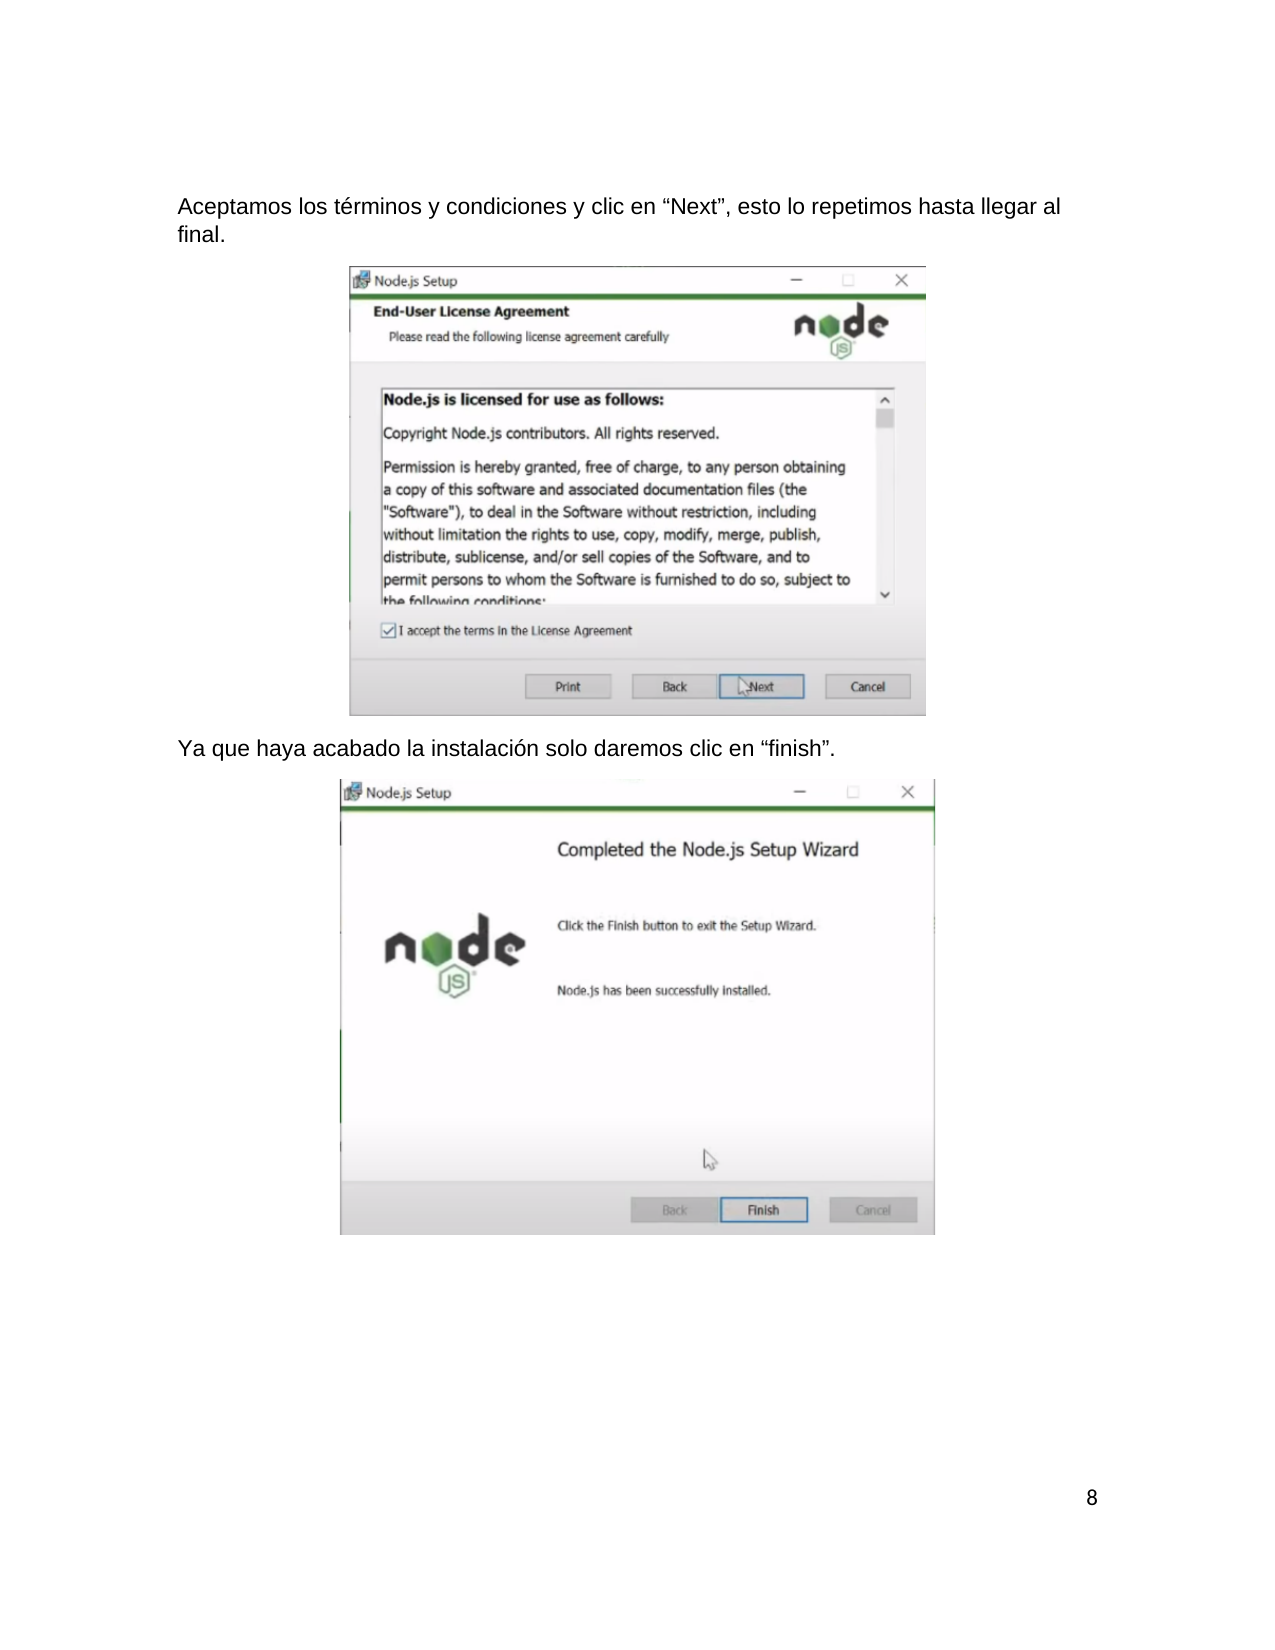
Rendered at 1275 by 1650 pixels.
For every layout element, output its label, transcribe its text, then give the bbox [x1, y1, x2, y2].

picture [349, 266, 926, 716]
text Ya que haya acabado la instalación solo daremos clic en “finish”. [177, 734, 1098, 761]
picture [339, 779, 936, 1235]
text Aceptamos los términos y condiciones y clic en “Next”, esto lo repetimos hasta llegar al final. [177, 193, 1098, 247]
